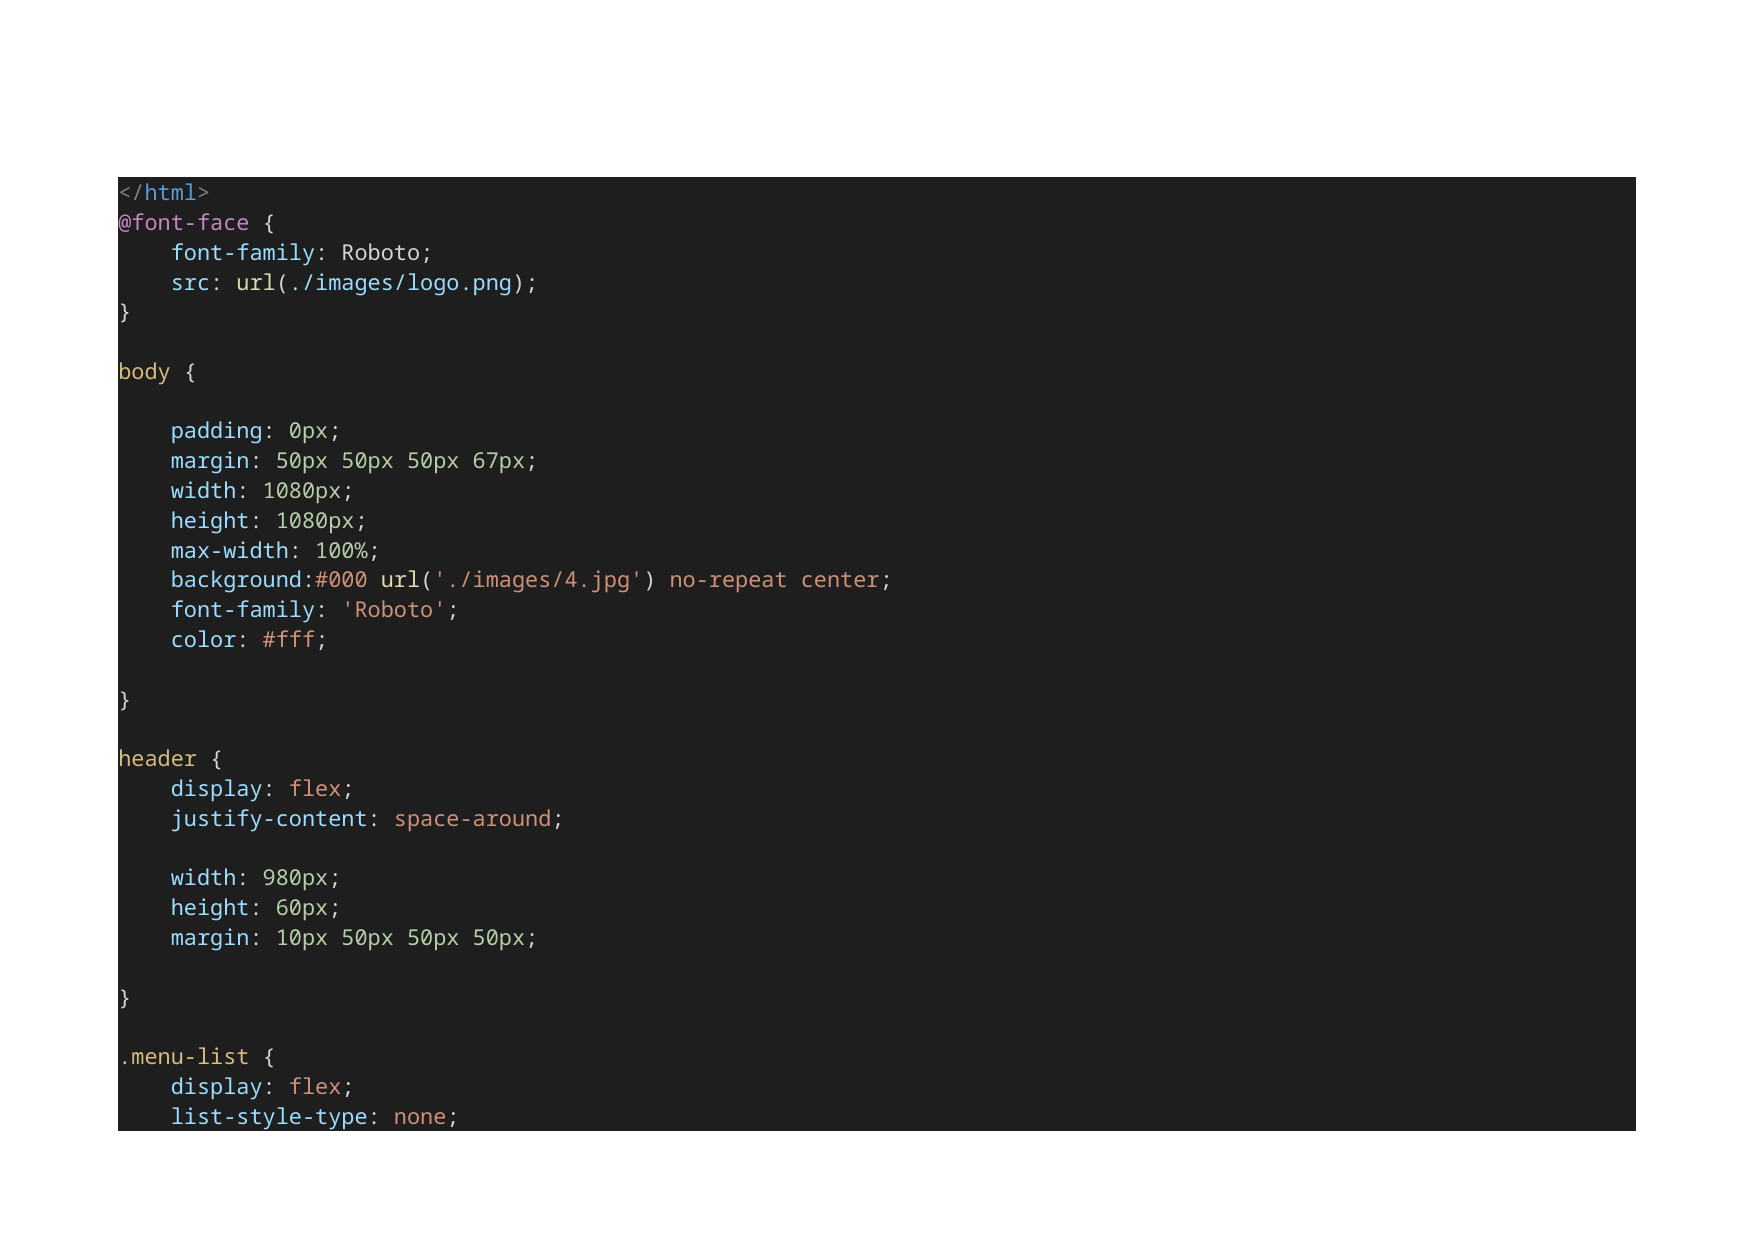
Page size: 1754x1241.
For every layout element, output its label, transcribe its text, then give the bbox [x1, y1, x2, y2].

text margin: 10px 50px 50px 50px; [118, 922, 1636, 952]
text header { [118, 743, 1636, 773]
text } [118, 982, 1636, 1011]
text justify-content: space-around; [118, 803, 1636, 833]
text body { [118, 356, 1636, 386]
text background:#000 url('./images/4.jpg') no-repeat center; [118, 564, 1636, 594]
text margin: 50px 50px 50px 67px; [118, 445, 1636, 475]
text width: 980px; [118, 862, 1636, 892]
text font-family: 'Roboto'; [118, 594, 1636, 624]
text display: flex; [118, 773, 1636, 803]
text max-width: 100%; [118, 535, 1636, 564]
text } [118, 296, 1636, 326]
text color: #fff; [118, 624, 1636, 654]
text </html> [118, 177, 1636, 207]
text height: 60px; [118, 892, 1636, 922]
text @font-face { [118, 207, 1636, 237]
text display: flex; [118, 1071, 1636, 1101]
text src: url(./images/logo.png); [118, 267, 1636, 296]
text width: 1080px; [118, 475, 1636, 505]
text font-family: Roboto; [118, 237, 1636, 267]
text padding: 0px; [118, 416, 1636, 445]
text list-style-type: none; [118, 1101, 1636, 1131]
text height: 1080px; [118, 505, 1636, 535]
text .menu-list { [118, 1041, 1636, 1071]
text } [118, 684, 1636, 713]
